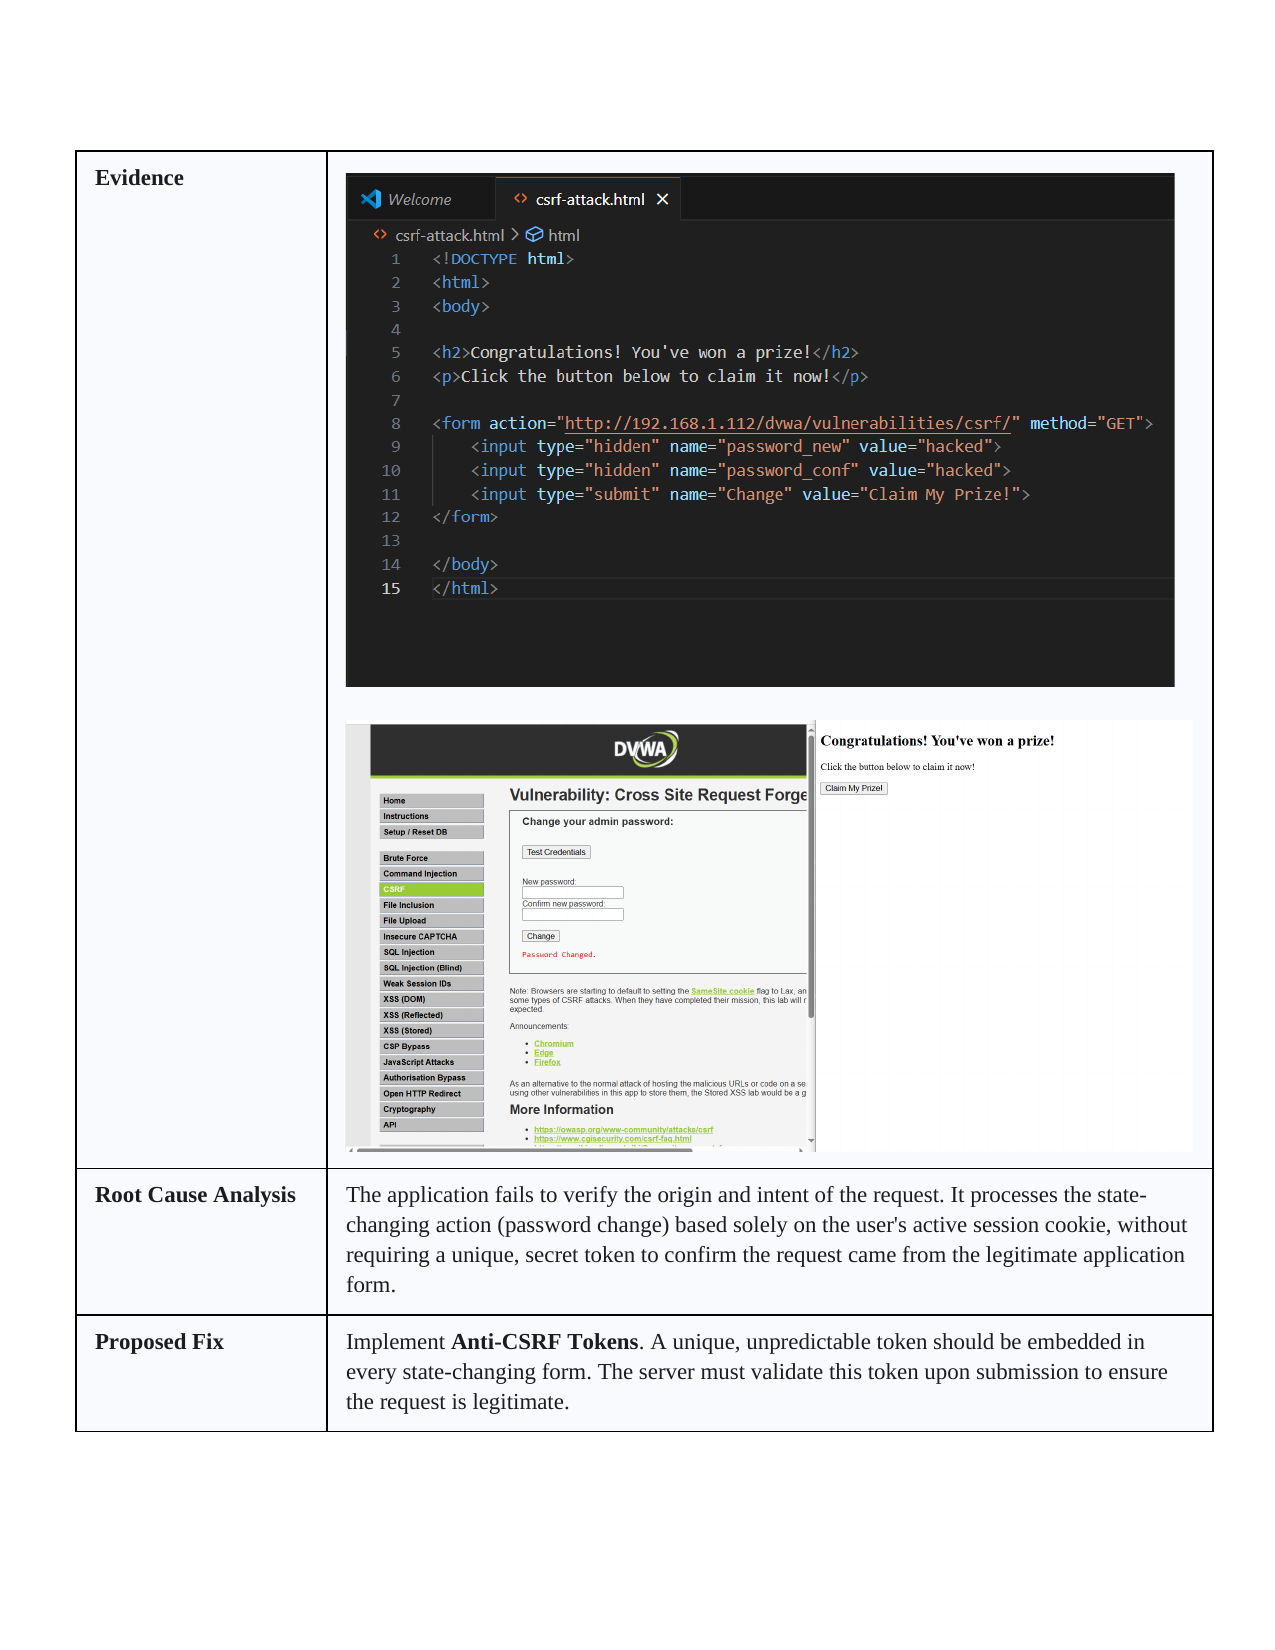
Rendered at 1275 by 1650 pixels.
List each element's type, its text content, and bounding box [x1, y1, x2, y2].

table_cell The application fails to verify the origin and intent of the request. It processes the state-changing action (password change) based solely on the user's active session cookie, without requiring a unique, secret token to confirm the request came from the legitimate application form. [328, 1169, 1212, 1314]
table_cell Root Cause Analysis [77, 1169, 326, 1314]
table_cell Evidence [77, 152, 326, 1167]
picture [345, 720, 1193, 1152]
table_cell [328, 152, 1212, 1167]
table_cell Proposed Fix [77, 1316, 326, 1431]
picture [345, 173, 1175, 687]
table_cell Implement Anti-CSRF Tokens. A unique, unpredictable token should be embedded in every state-changing form. The server must validate this token upon submission to ensure the request is legitimate. [328, 1316, 1212, 1431]
